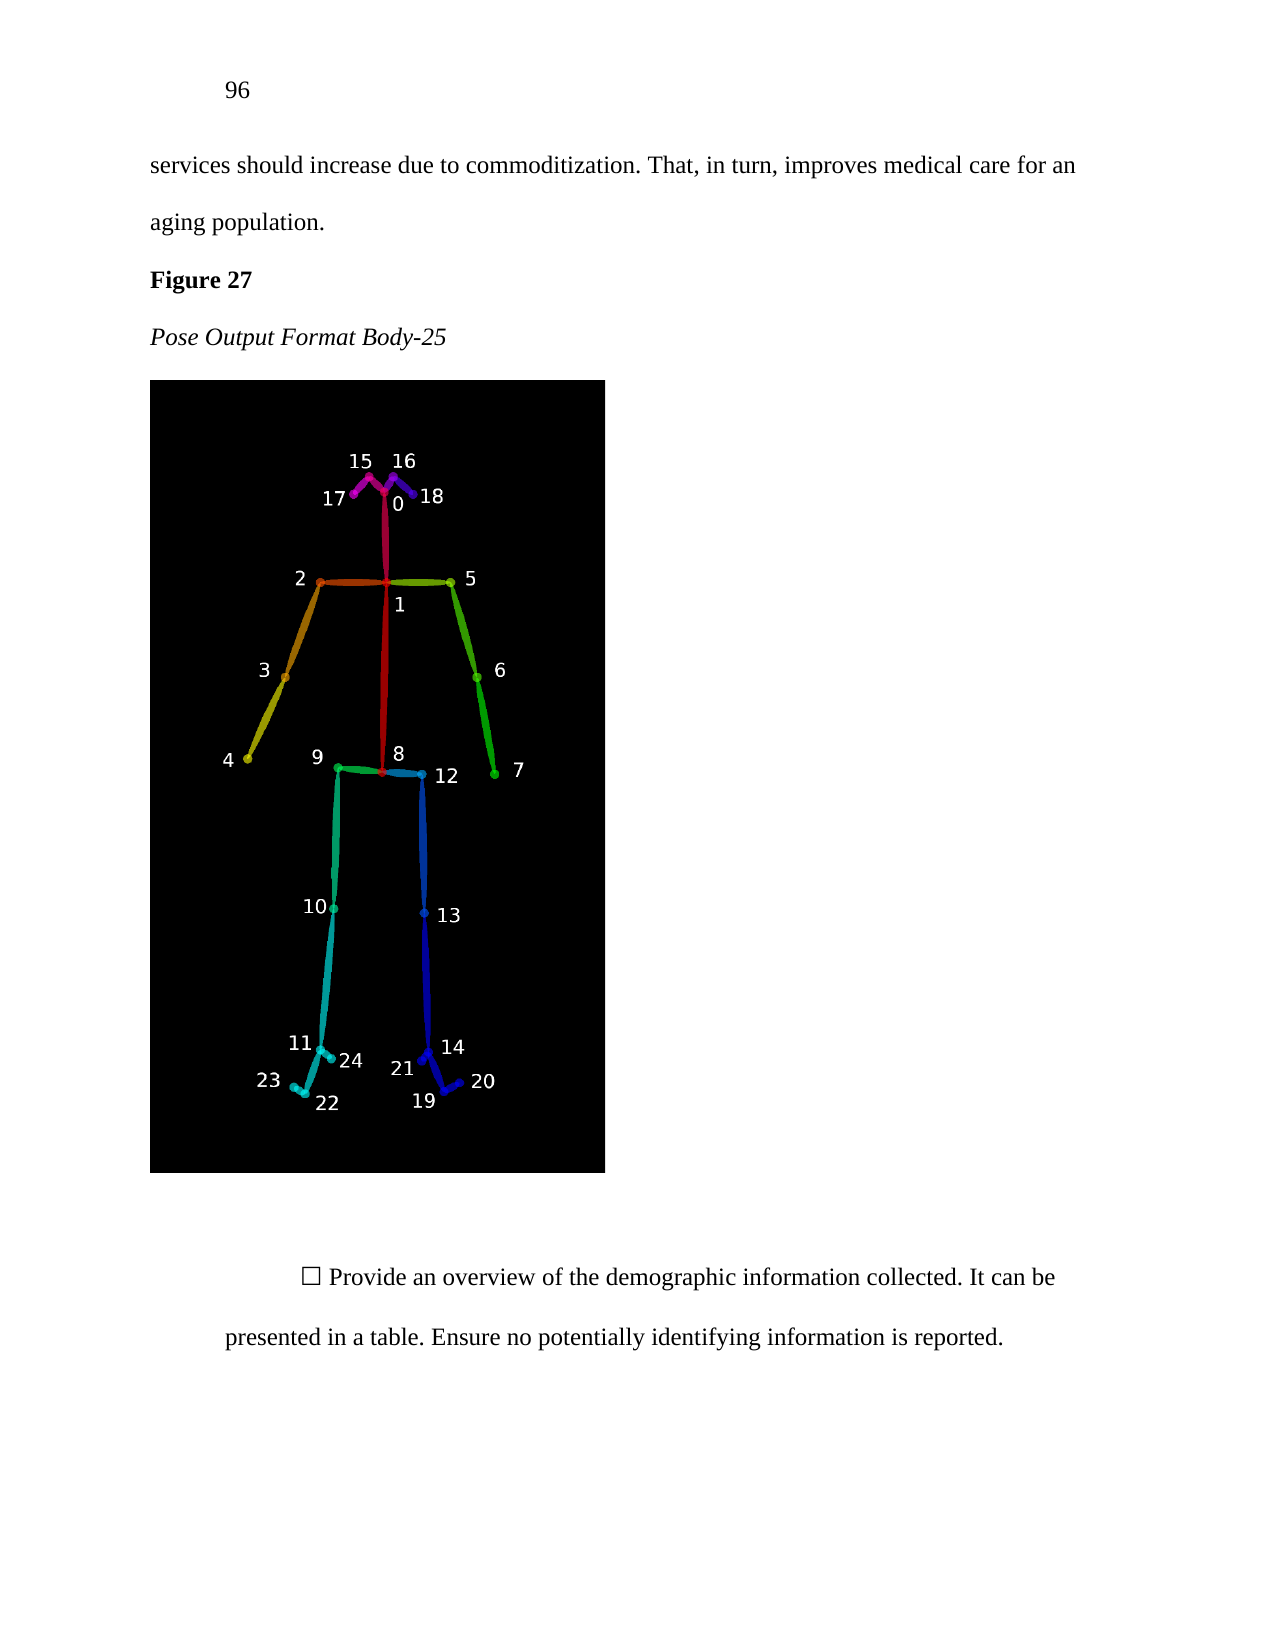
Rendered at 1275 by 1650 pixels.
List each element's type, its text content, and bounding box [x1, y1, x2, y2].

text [150, 150, 1125, 236]
picture [150, 380, 605, 1173]
text Provide an overview of the demographic information collected. It can be presented in a table. Ensure no potentially identifying information is reported. [225, 1259, 1125, 1350]
text Figure 27 Pose Output Format Body-25 [150, 265, 1125, 351]
